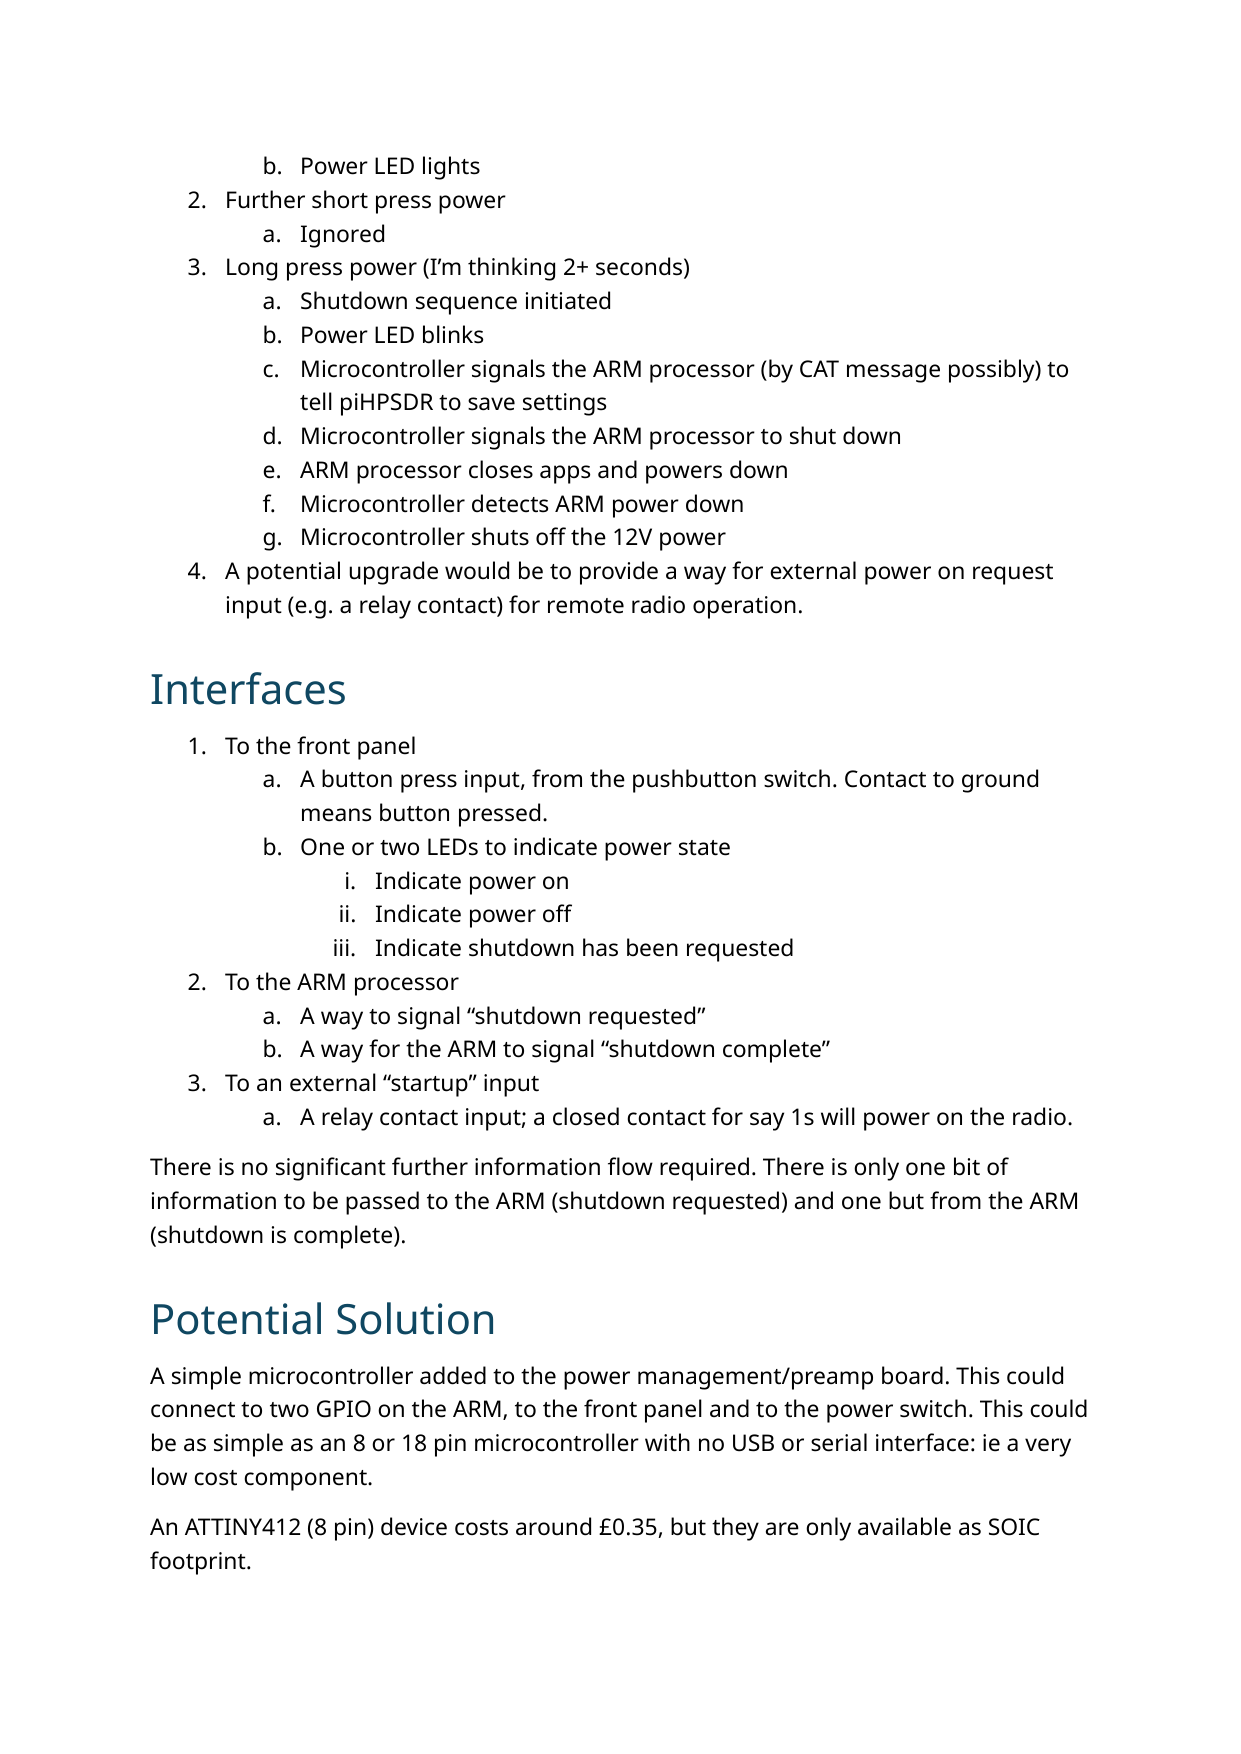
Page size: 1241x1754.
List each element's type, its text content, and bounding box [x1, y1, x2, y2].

list Indicate power on [356, 864, 1090, 896]
list To an external “startup” input [187, 1067, 1090, 1098]
list Indicate power off [356, 898, 1090, 929]
list To the ARM processor [187, 966, 1090, 997]
list Indicate shutdown has been requested [356, 932, 1090, 963]
list A button press input, from the pushbutton switch. Contact to ground means button pressed. [262, 763, 1090, 828]
list Ignored [262, 217, 1090, 249]
list A way to signal “shutdown requested” [262, 999, 1090, 1031]
list ARM processor closes apps and powers down [262, 454, 1090, 485]
list Microcontroller shuts off the 12V power [262, 521, 1090, 552]
list Long press power (I’m thinking 2+ seconds) [187, 251, 1090, 282]
text There is no significant further information flow required. There is only one bit of information to be passed to the ARM (shutdown requested) and one but from the ARM (shutdown is complete). [150, 1151, 1090, 1250]
list Microcontroller detects ARM power down [262, 487, 1090, 519]
list Microcontroller signals the ARM processor (by CAT message possibly) to tell piHPSDR to save settings [262, 352, 1090, 417]
list Further short press power [187, 184, 1090, 215]
text An ATTINY412 (8 pin) device costs around £0.35, but they are only available as SOIC footprint. [150, 1511, 1090, 1576]
list Power LED lights [262, 150, 1090, 181]
list A way for the ARM to signal “shutdown complete” [262, 1033, 1090, 1064]
list Shutdown sequence initiated [262, 285, 1090, 316]
list To the front panel [187, 729, 1090, 761]
list Power LED blinks [262, 319, 1090, 350]
subtitle Potential Solution [150, 1290, 1090, 1347]
list One or two LEDs to indicate power state [262, 831, 1090, 862]
list A potential upgrade would be to provide a way for external power on request input (e.g. a relay contact) for remote radio operation. [187, 555, 1090, 620]
list Microcontroller signals the ARM processor to shut down [262, 420, 1090, 451]
text A simple microcontroller added to the power management/preamp board. This could connect to two GPIO on the ARM, to the front panel and to the power switch. This could be as simple as an 8 or 18 pin microcontroller with no USB or serial interface: ie a very low cost component. [150, 1359, 1090, 1492]
list A relay contact input; a closed contact for say 1s will power on the radio. [262, 1101, 1090, 1132]
subtitle Interfaces [150, 660, 1090, 717]
